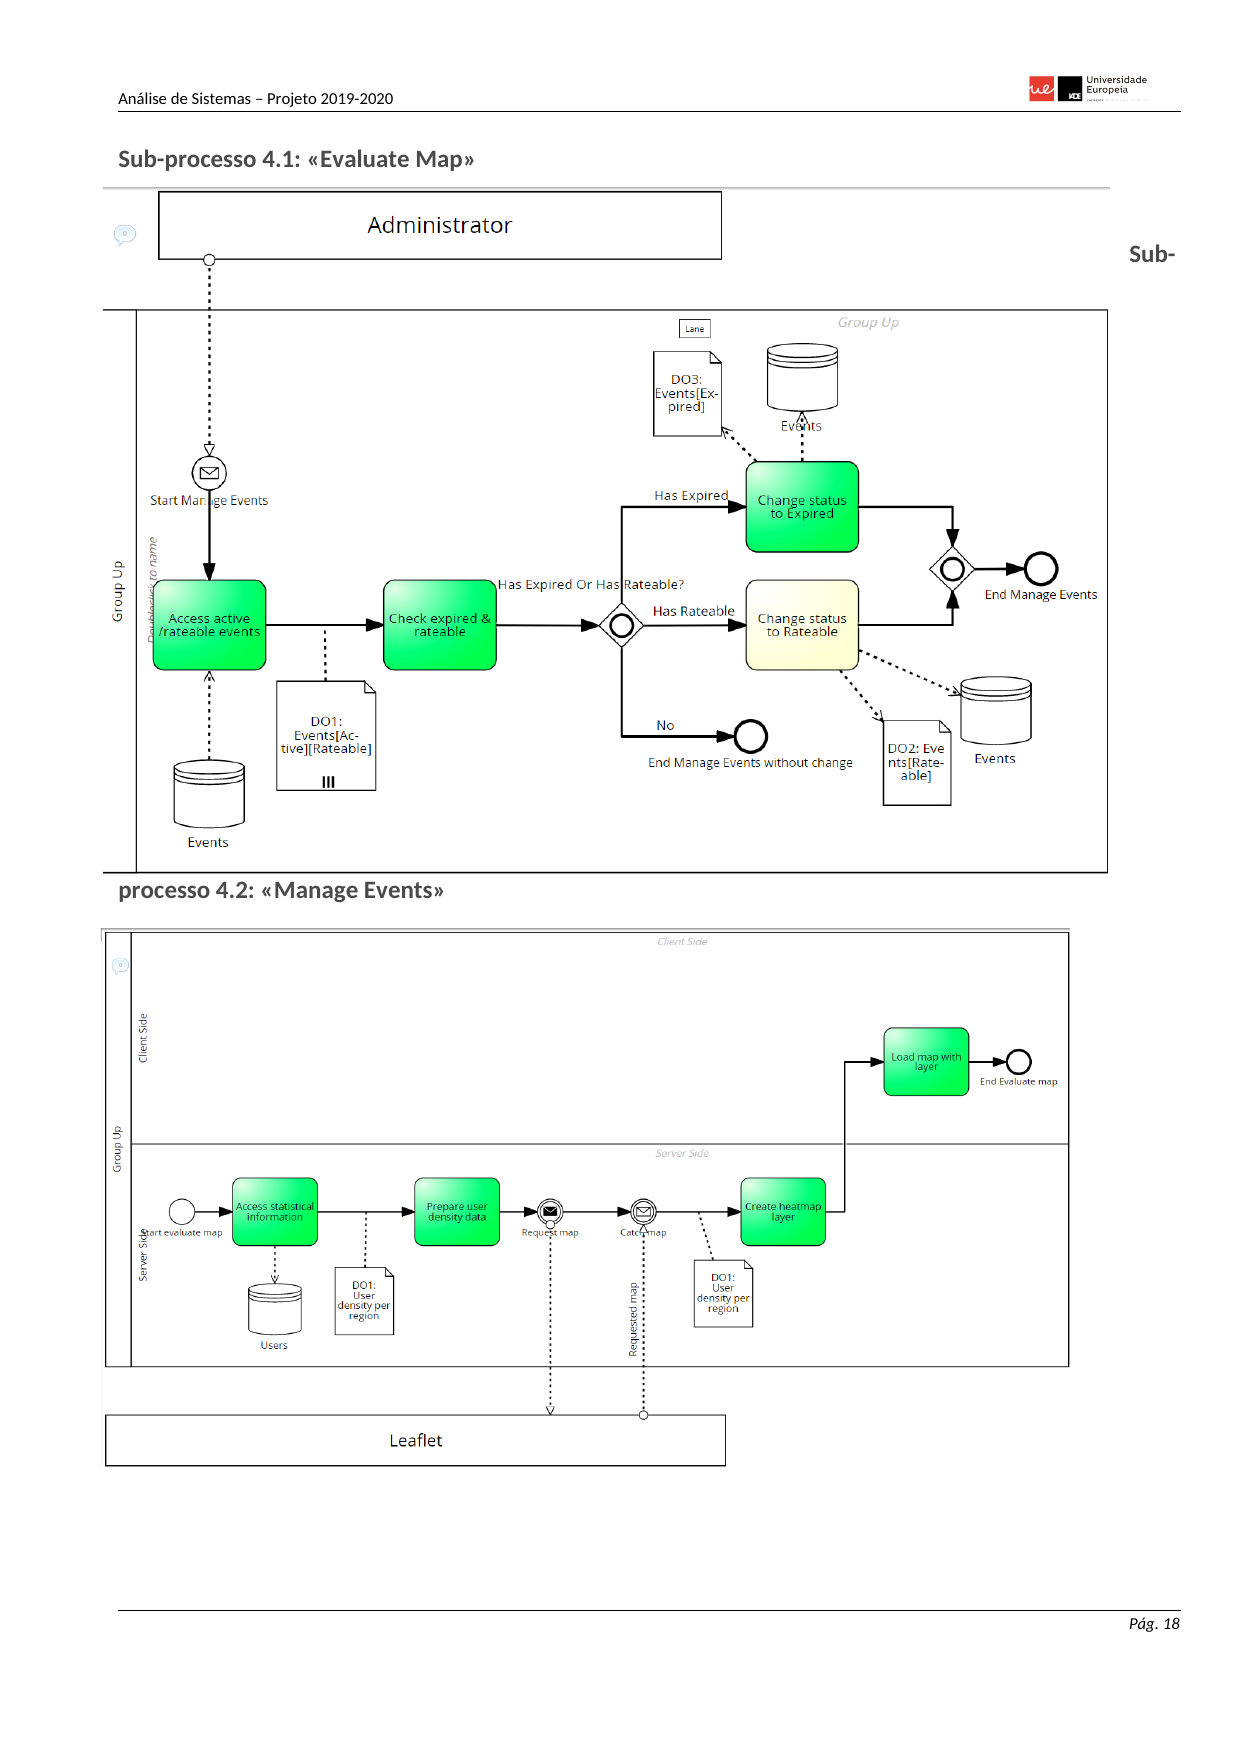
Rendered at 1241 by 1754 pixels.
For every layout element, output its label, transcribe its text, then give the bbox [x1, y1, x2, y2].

picture [1026, 73, 1152, 105]
subtitle Sub-processo 4.1: «Evaluate Map» [118, 143, 1181, 173]
picture [100, 928, 1070, 1468]
picture [102, 187, 1111, 875]
